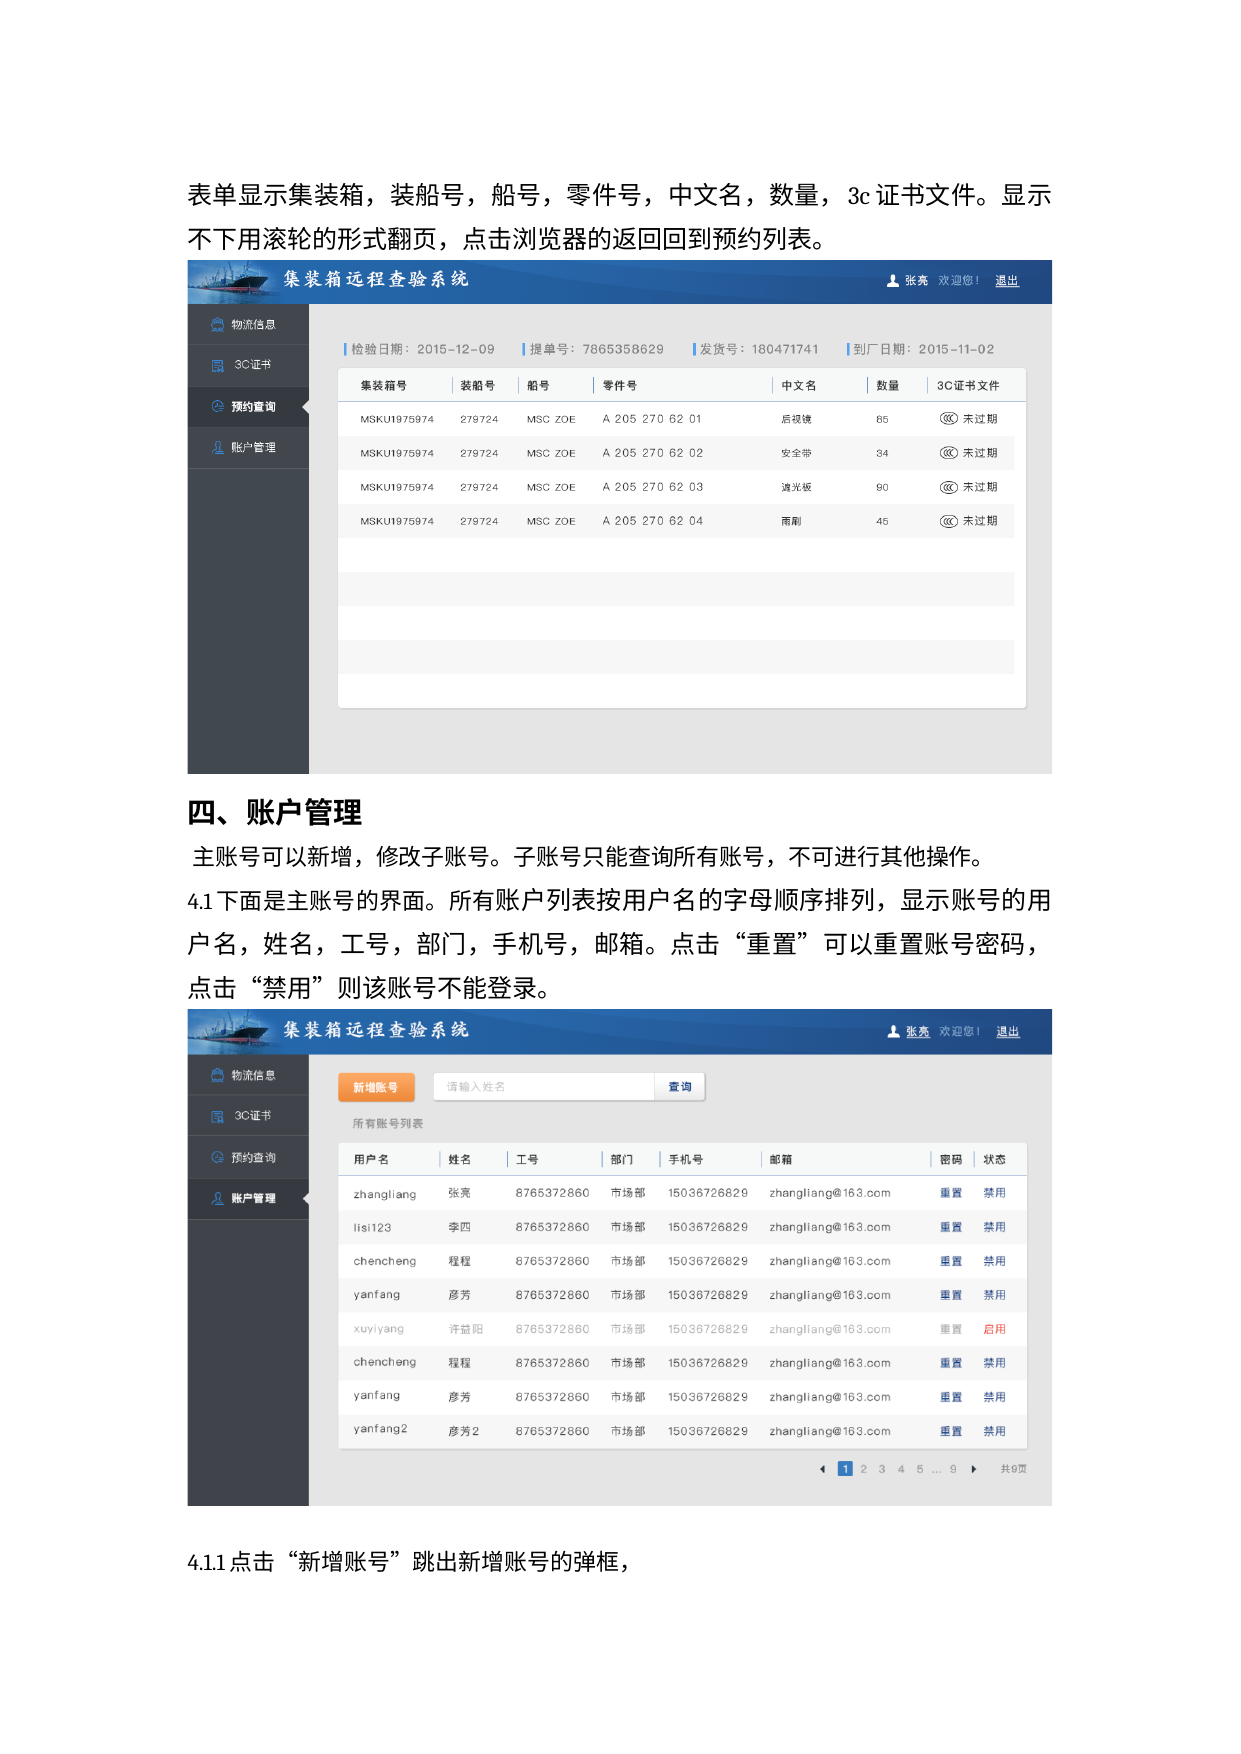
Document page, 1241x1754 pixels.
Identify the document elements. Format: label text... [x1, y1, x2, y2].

text 表单显示集装箱，装船号，船号，零件号，中文名，数量，3c证书文件。显示不下用滚轮的形式翻页，点击浏览器的返回回到预约列表。 [187, 172, 1053, 260]
text 主账号可以新增，修改子账号。子账号只能查询所有账号，不可进行其他操作。 [187, 833, 1053, 877]
picture [187, 1009, 1053, 1506]
text 四、账户管理 [187, 789, 1053, 833]
picture [187, 260, 1053, 774]
text 4.1.1点击“新增账号”跳出新增账号的弹框， [187, 1538, 1053, 1582]
text 4.1下面是主账号的界面。所有账户列表按用户名的字母顺序排列，显示账号的用户名，姓名，工号，部门，手机号，邮箱。点击“重置”可以重置账号密码，点击“禁用”则该账号不能登录。 [187, 877, 1053, 1009]
